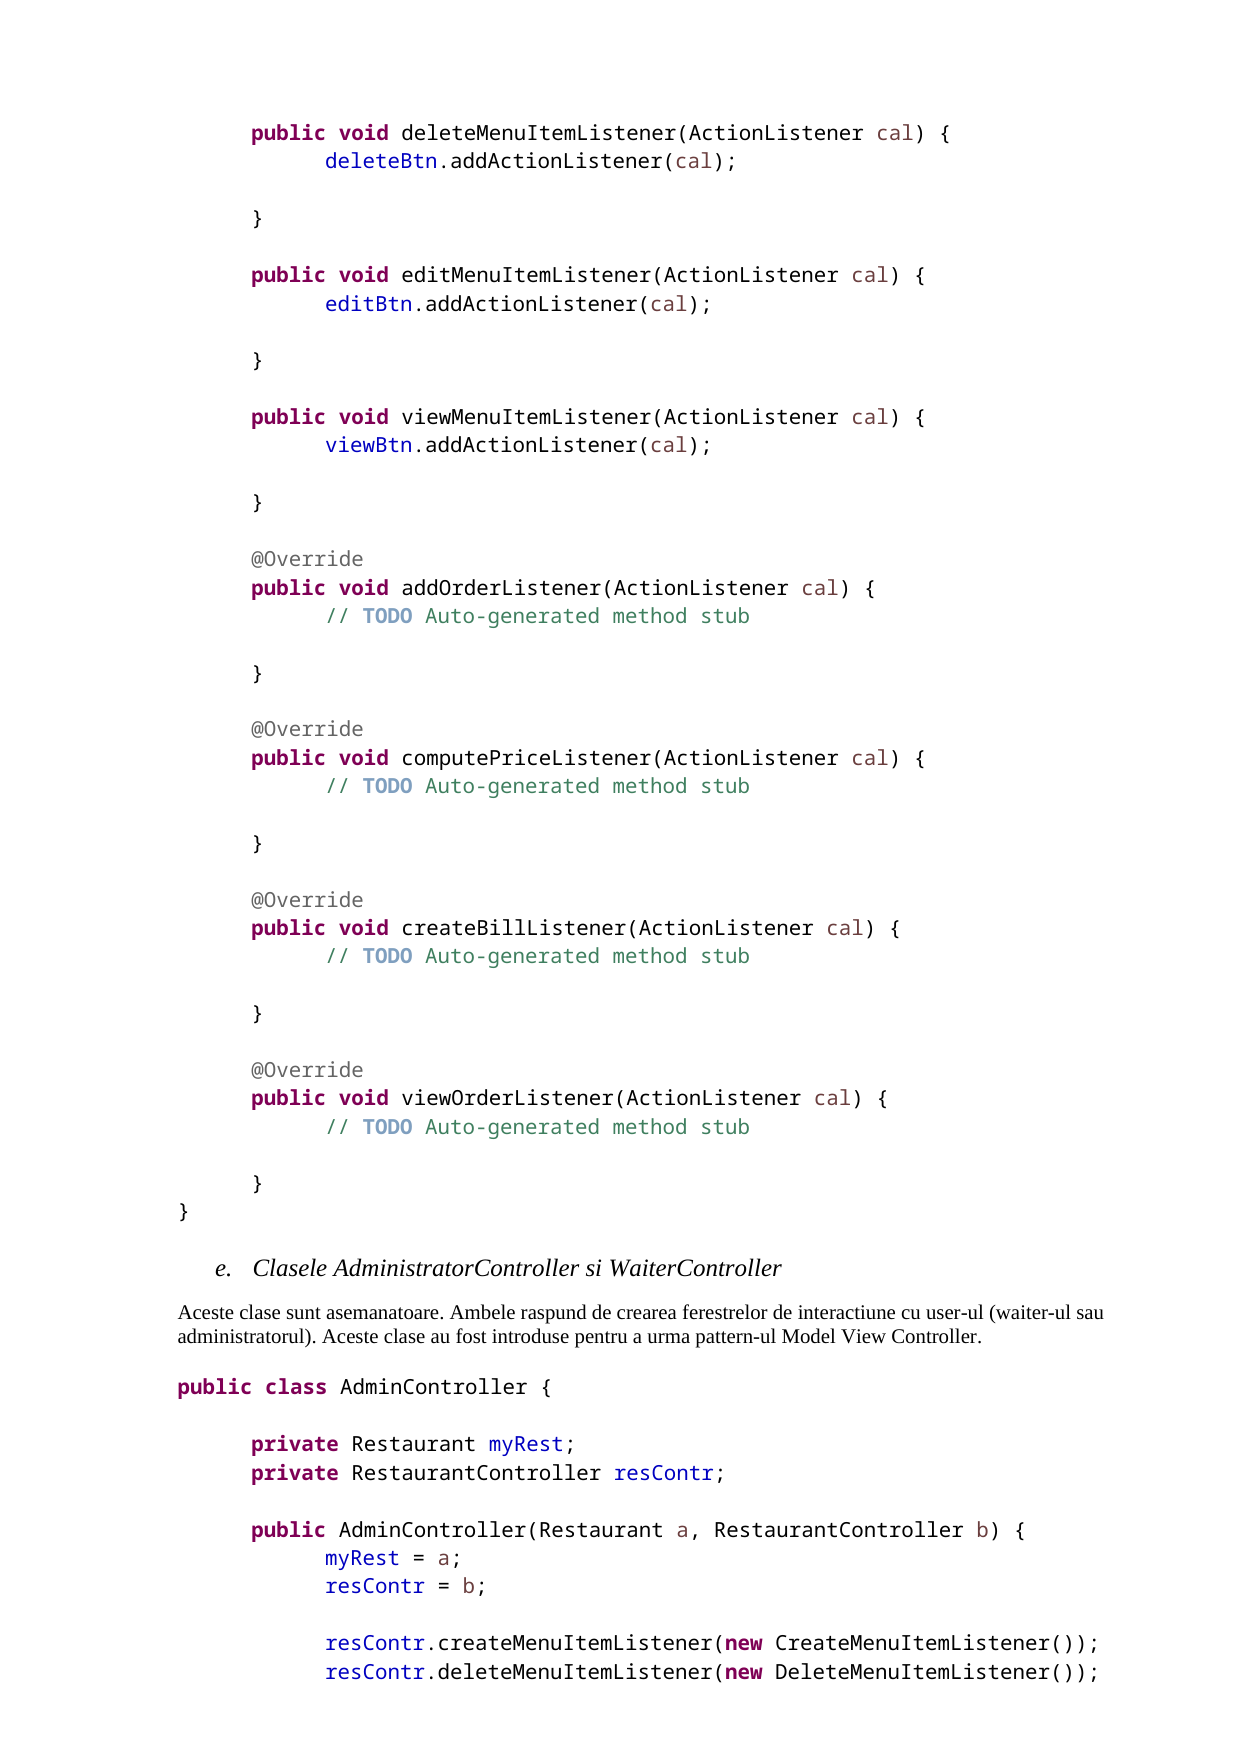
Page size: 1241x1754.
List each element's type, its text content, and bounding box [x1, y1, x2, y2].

text public class AdminController { [177, 1372, 1152, 1401]
text public void viewMenuItemListener(ActionListener cal) { [177, 402, 1152, 431]
text @Override [177, 714, 1152, 743]
text } [177, 1168, 1152, 1197]
text resContr.deleteMenuItemListener(new DeleteMenuItemListener()); [177, 1657, 1152, 1685]
text resContr.createMenuItemListener(new CreateMenuItemListener()); [177, 1628, 1152, 1657]
text @Override [177, 544, 1152, 573]
text editBtn.addActionListener(cal); [177, 289, 1152, 317]
text } [177, 203, 1152, 232]
text // TODO Auto-generated method stub [177, 601, 1152, 629]
text myRest = a; [177, 1543, 1152, 1572]
text Aceste clase sunt asemanatoare. Ambele raspund de crearea ferestrelor de interactiune cu user-ul (waiter-ul sau administratorul). Aceste clase au fost introduse pentru a urma pattern-ul Model View Controller. [177, 1300, 1152, 1348]
text public AdminController(Restaurant a, RestaurantController b) { [177, 1515, 1152, 1543]
text public void createBillListener(ActionListener cal) { [177, 913, 1152, 942]
text public void editMenuItemListener(ActionListener cal) { [177, 260, 1152, 289]
text } [177, 346, 1152, 374]
text deleteBtn.addActionListener(cal); [177, 147, 1152, 175]
list Clasele AdministratorController si WaiterController [215, 1253, 1152, 1282]
text // TODO Auto-generated method stub [177, 942, 1152, 970]
text } [177, 998, 1152, 1026]
text public void addOrderListener(ActionListener cal) { [177, 573, 1152, 601]
text public void viewOrderListener(ActionListener cal) { [177, 1083, 1152, 1112]
text private RestaurantController resContr; [177, 1458, 1152, 1486]
text @Override [177, 1055, 1152, 1083]
text // TODO Auto-generated method stub [177, 1112, 1152, 1140]
text resContr = b; [177, 1572, 1152, 1600]
text } [177, 828, 1152, 856]
text } [177, 487, 1152, 516]
text public void computePriceListener(ActionListener cal) { [177, 743, 1152, 771]
text // TODO Auto-generated method stub [177, 771, 1152, 800]
text private Restaurant myRest; [177, 1429, 1152, 1458]
text } [177, 658, 1152, 686]
text public void deleteMenuItemListener(ActionListener cal) { [177, 118, 1152, 147]
text viewBtn.addActionListener(cal); [177, 431, 1152, 459]
text @Override [177, 885, 1152, 913]
text } [177, 1197, 1152, 1225]
